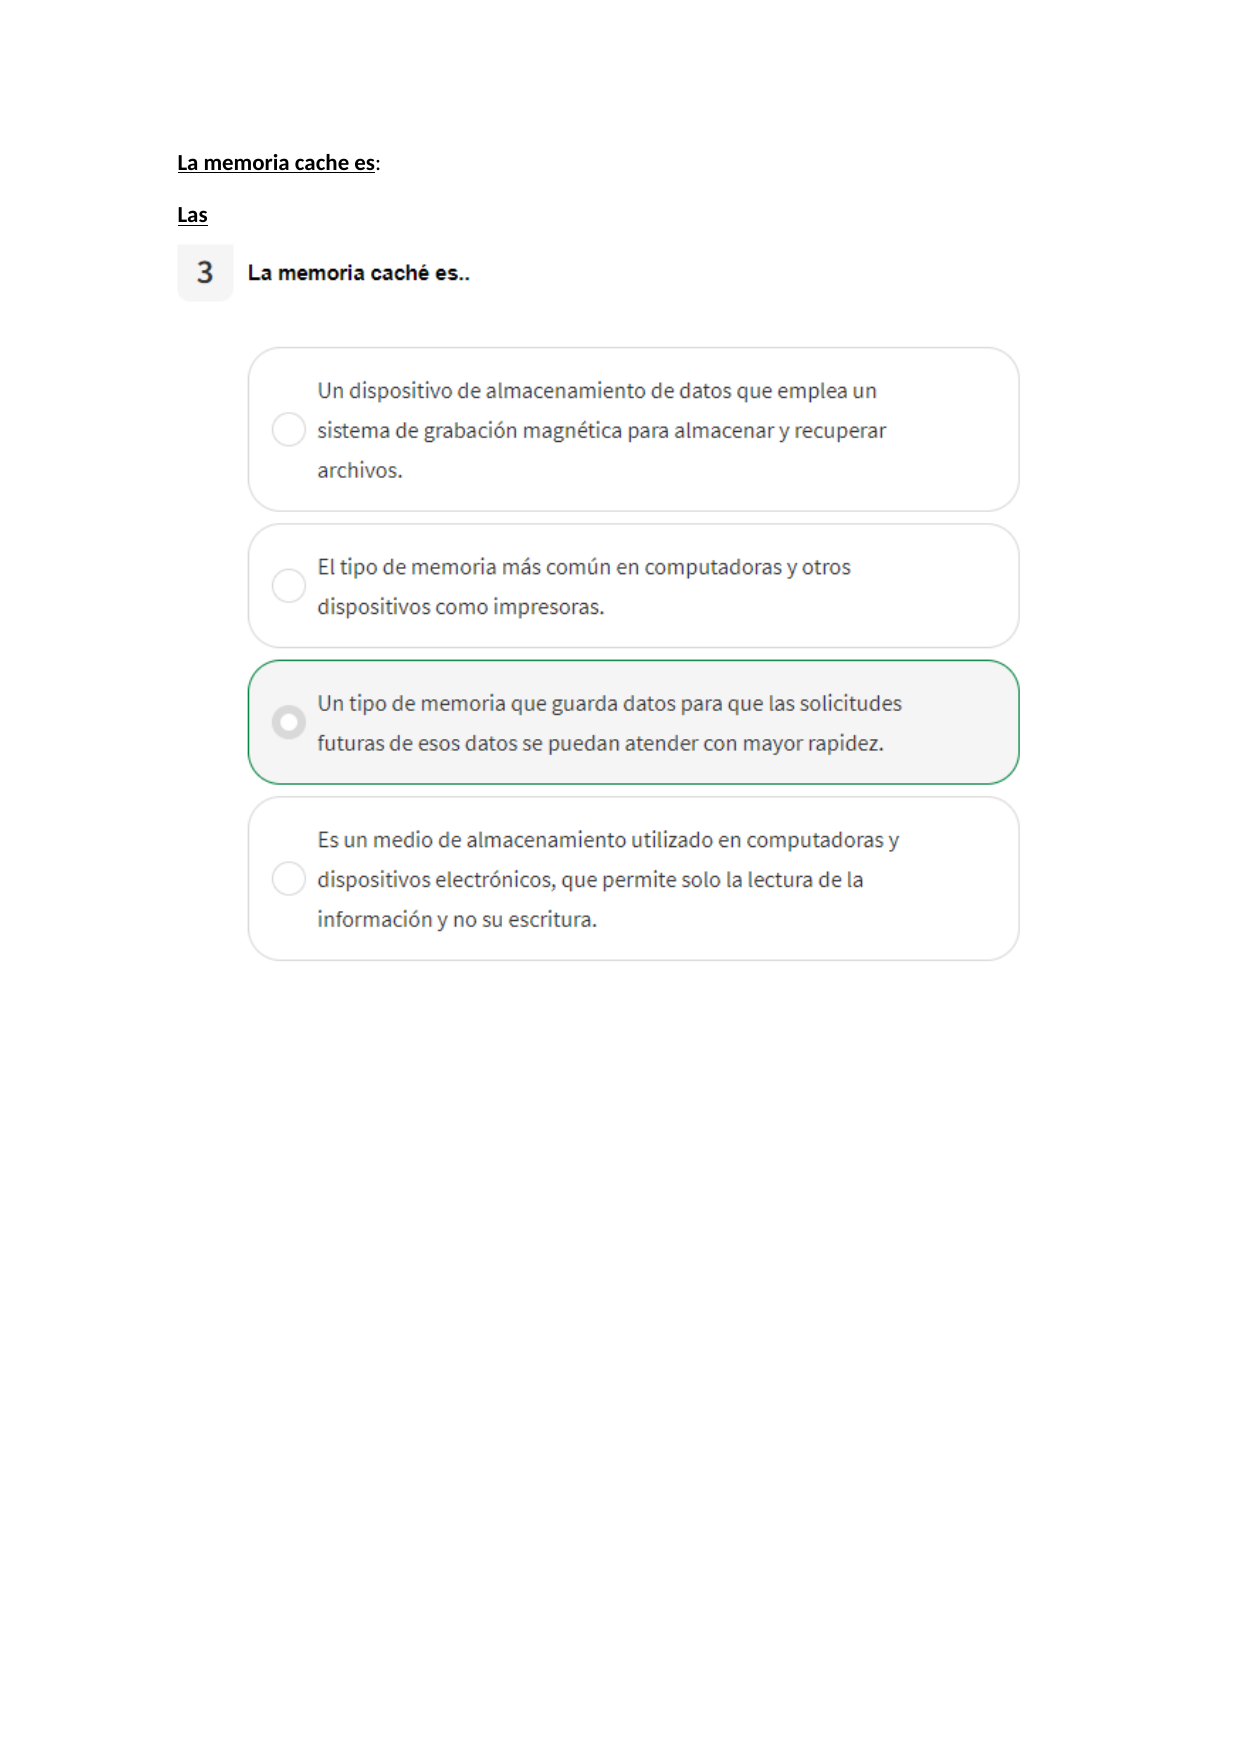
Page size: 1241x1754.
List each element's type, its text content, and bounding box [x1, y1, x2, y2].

text Las [177, 201, 1063, 232]
text La memoria cache es: [177, 148, 1063, 176]
picture [177, 232, 1064, 1001]
